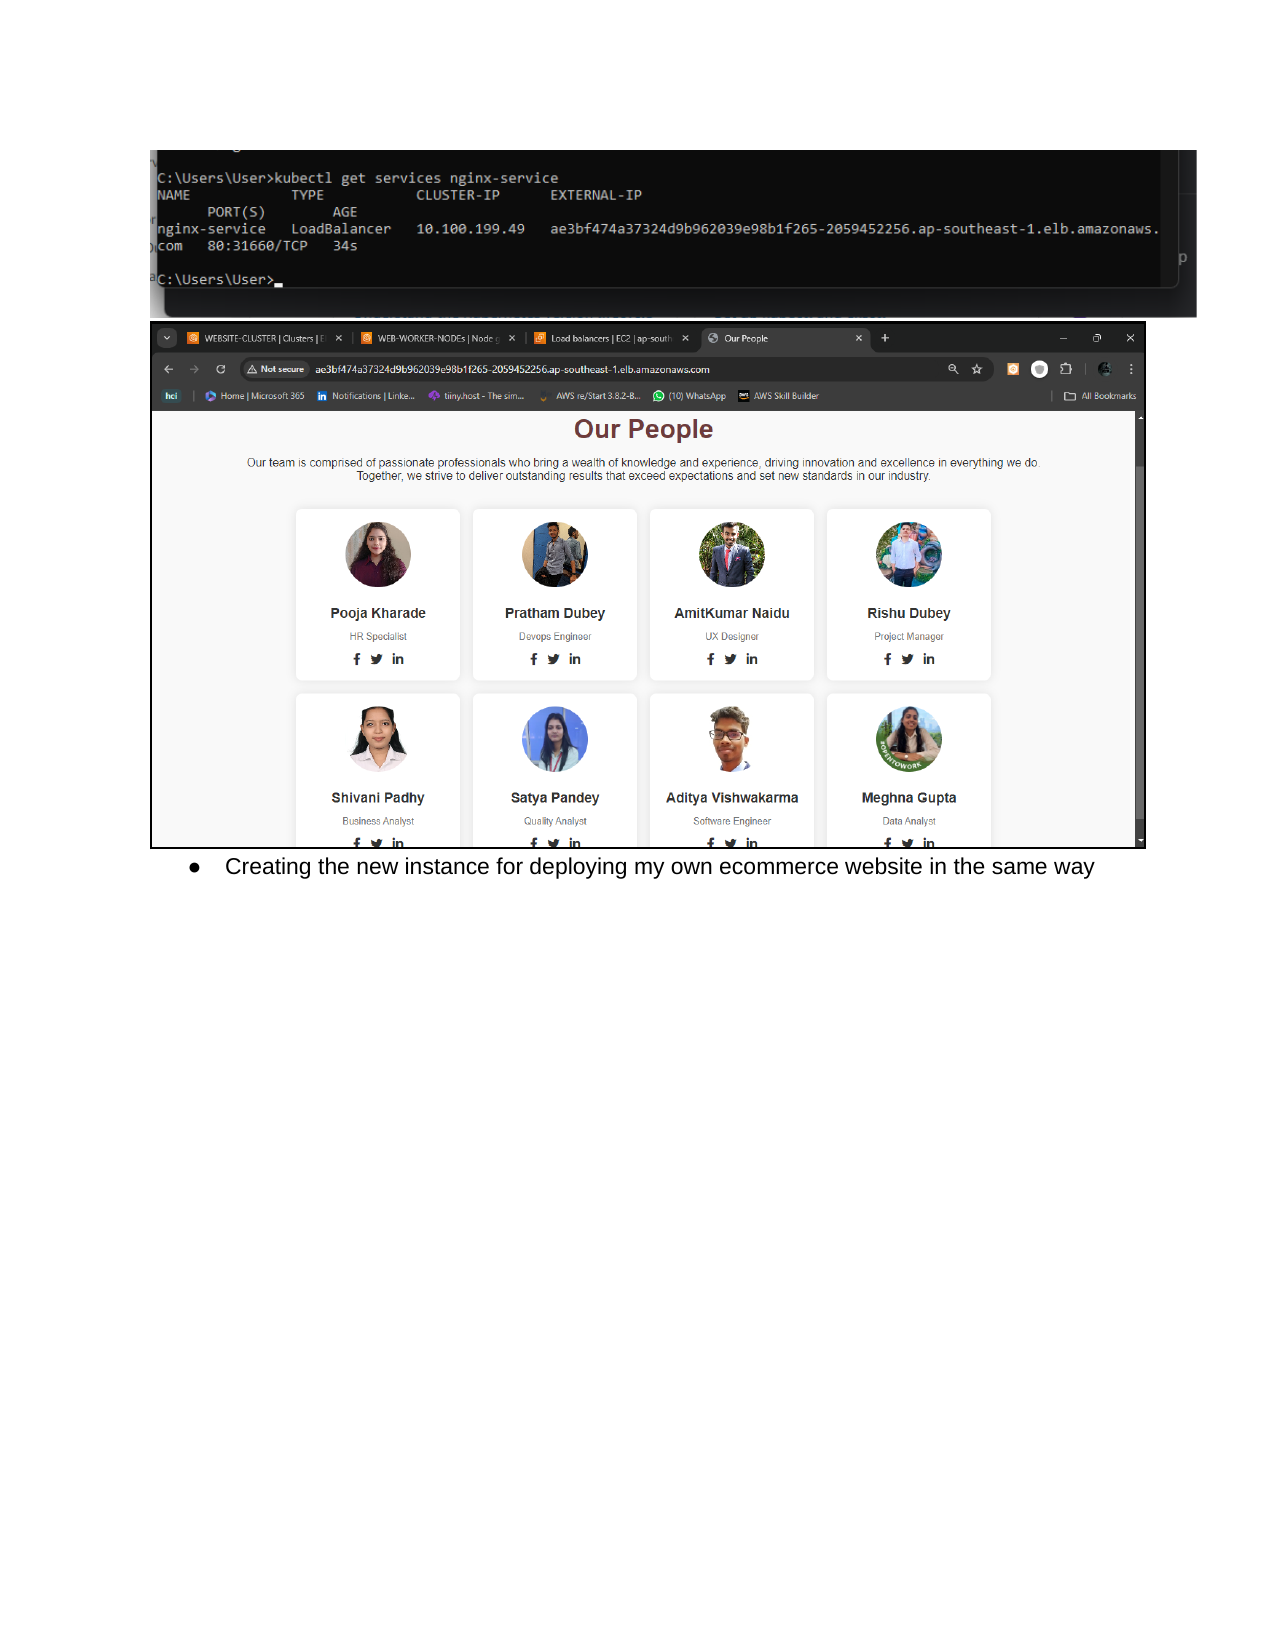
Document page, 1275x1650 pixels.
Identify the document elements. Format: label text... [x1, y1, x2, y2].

list Creating the new instance for deploying my own ecommerce website in the same way [187, 853, 1125, 880]
picture [152, 324, 1144, 847]
picture [150, 150, 1197, 318]
